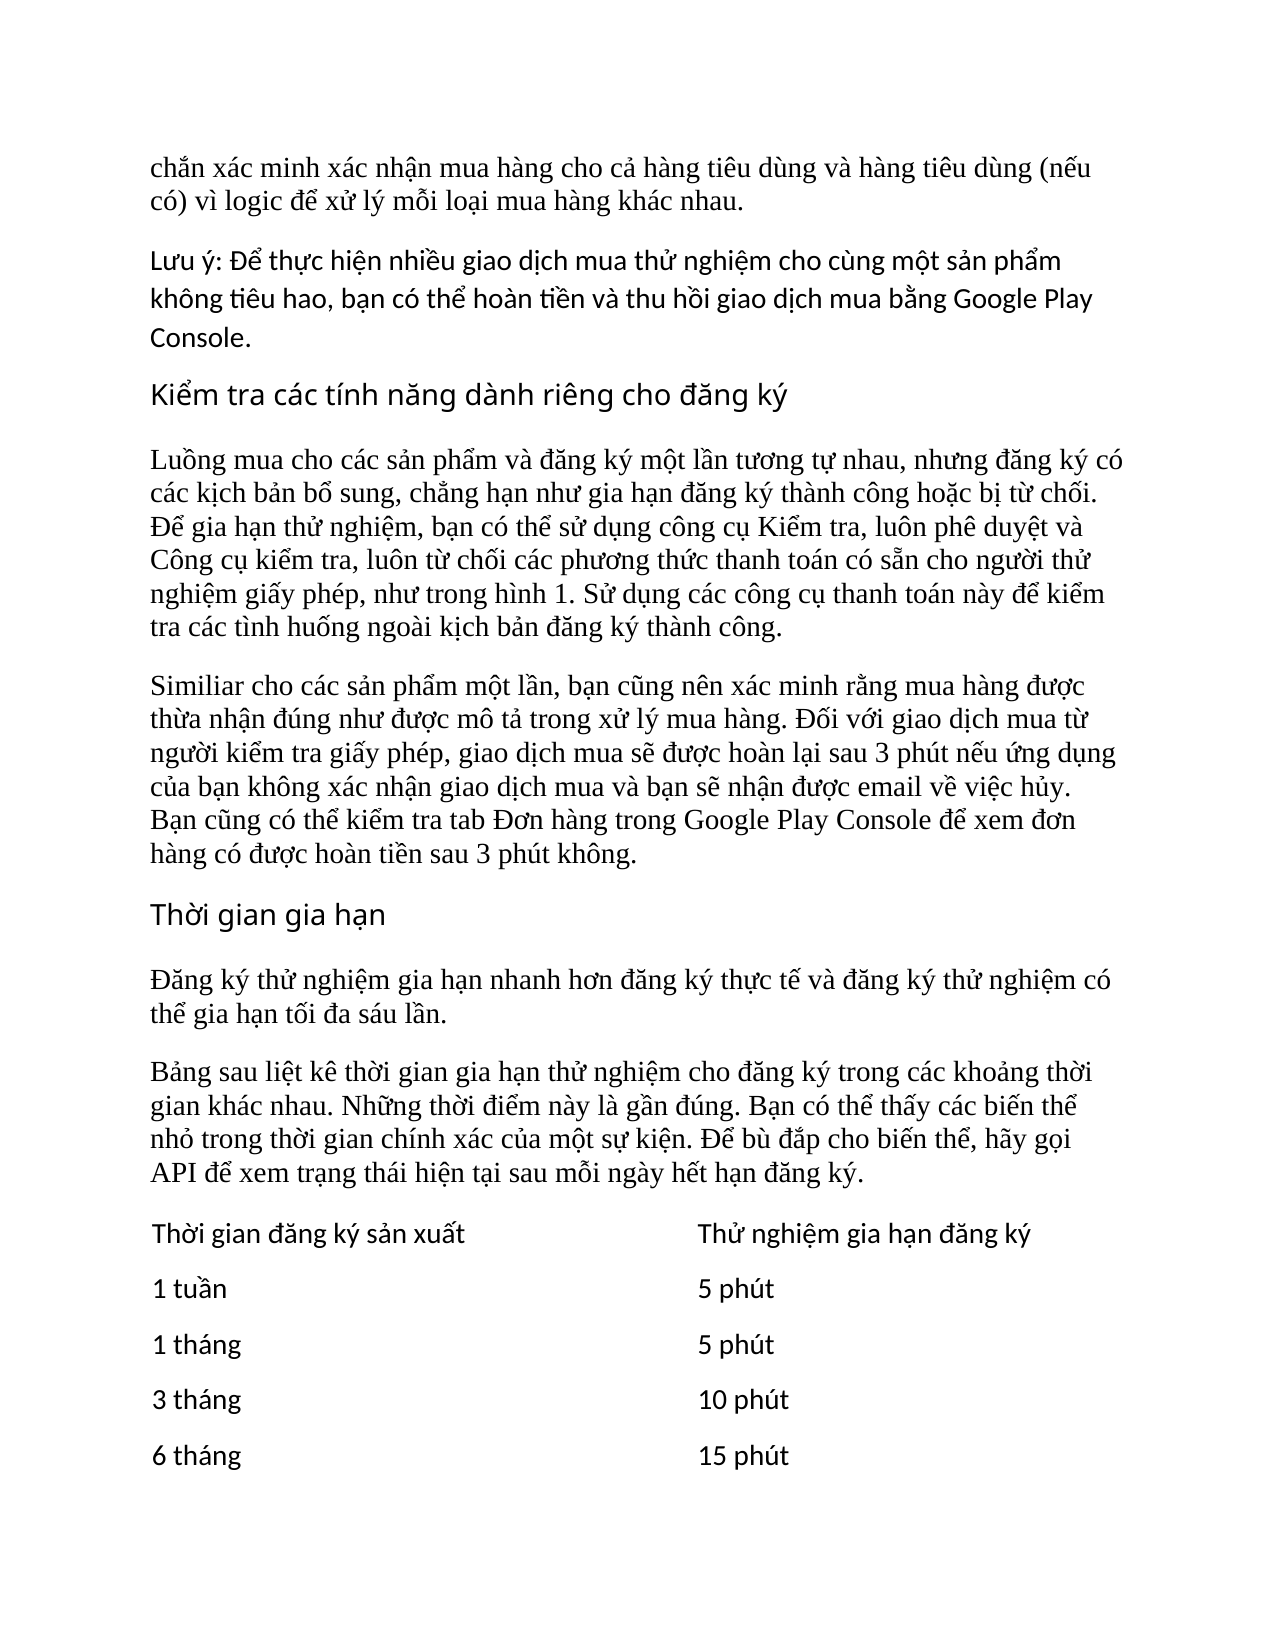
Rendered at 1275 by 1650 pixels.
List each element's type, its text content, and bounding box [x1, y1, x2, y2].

table_header Thời gian đăng ký sản xuất [150, 1214, 696, 1269]
table_cell 6 tháng [150, 1435, 696, 1491]
table_cell 1 tuần [150, 1269, 696, 1324]
text Bảng sau liệt kê thời gian gia hạn thử nghiệm cho đăng ký trong các khoảng thời gian khác nhau. Những thời điểm này là gần đúng. Bạn có thể thấy các biến thể nhỏ trong thời gian chính xác của một sự kiện. Để bù đắp cho biến thể, hãy gọi API để xem trạng thái hiện tại sau mỗi ngày hết hạn đăng ký. [150, 1054, 1125, 1188]
table_cell 10 phút [696, 1380, 1275, 1435]
table_cell 5 phút [696, 1269, 1275, 1324]
table_cell 1 tháng [150, 1324, 696, 1380]
table_cell 3 tháng [150, 1380, 696, 1435]
text Đăng ký thử nghiệm gia hạn nhanh hơn đăng ký thực tế và đăng ký thử nghiệm có thể gia hạn tối đa sáu lần. [150, 962, 1125, 1029]
subtitle Thời gian gia hạn [150, 894, 1187, 934]
text Similiar cho các sản phẩm một lần, bạn cũng nên xác minh rằng mua hàng được thừa nhận đúng như được mô tả trong xử lý mua hàng. Đối với giao dịch mua từ người kiểm tra giấy phép, giao dịch mua sẽ được hoàn lại sau 3 phút nếu ứng dụng của bạn không xác nhận giao dịch mua và bạn sẽ nhận được email về việc hủy. Bạn cũng có thể kiểm tra tab Đơn hàng trong Google Play Console để xem đơn hàng có được hoàn tiền sau 3 phút không. [150, 668, 1125, 869]
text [150, 150, 1125, 217]
table_header Thử nghiệm gia hạn đăng ký [696, 1214, 1275, 1269]
table_cell 5 phút [696, 1324, 1275, 1380]
text Luồng mua cho các sản phẩm và đăng ký một lần tương tự nhau, nhưng đăng ký có các kịch bản bổ sung, chẳng hạn như gia hạn đăng ký thành công hoặc bị từ chối. Để gia hạn thử nghiệm, bạn có thể sử dụng công cụ Kiểm tra, luôn phê duyệt và Công cụ kiểm tra, luôn từ chối các phương thức thanh toán có sẵn cho người thử nghiệm giấy phép, như trong hình 1. Sử dụng các công cụ thanh toán này để kiểm tra các tình huống ngoài kịch bản đăng ký thành công. [150, 442, 1125, 643]
table_cell 15 phút [696, 1435, 1275, 1491]
subtitle Kiểm tra các tính năng dành riêng cho đăng ký [150, 374, 1187, 414]
text Lưu ý: Để thực hiện nhiều giao dịch mua thử nghiệm cho cùng một sản phẩm không tiêu hao, bạn có thể hoàn tiền và thu hồi giao dịch mua bằng Google Play Console. [150, 242, 1125, 354]
